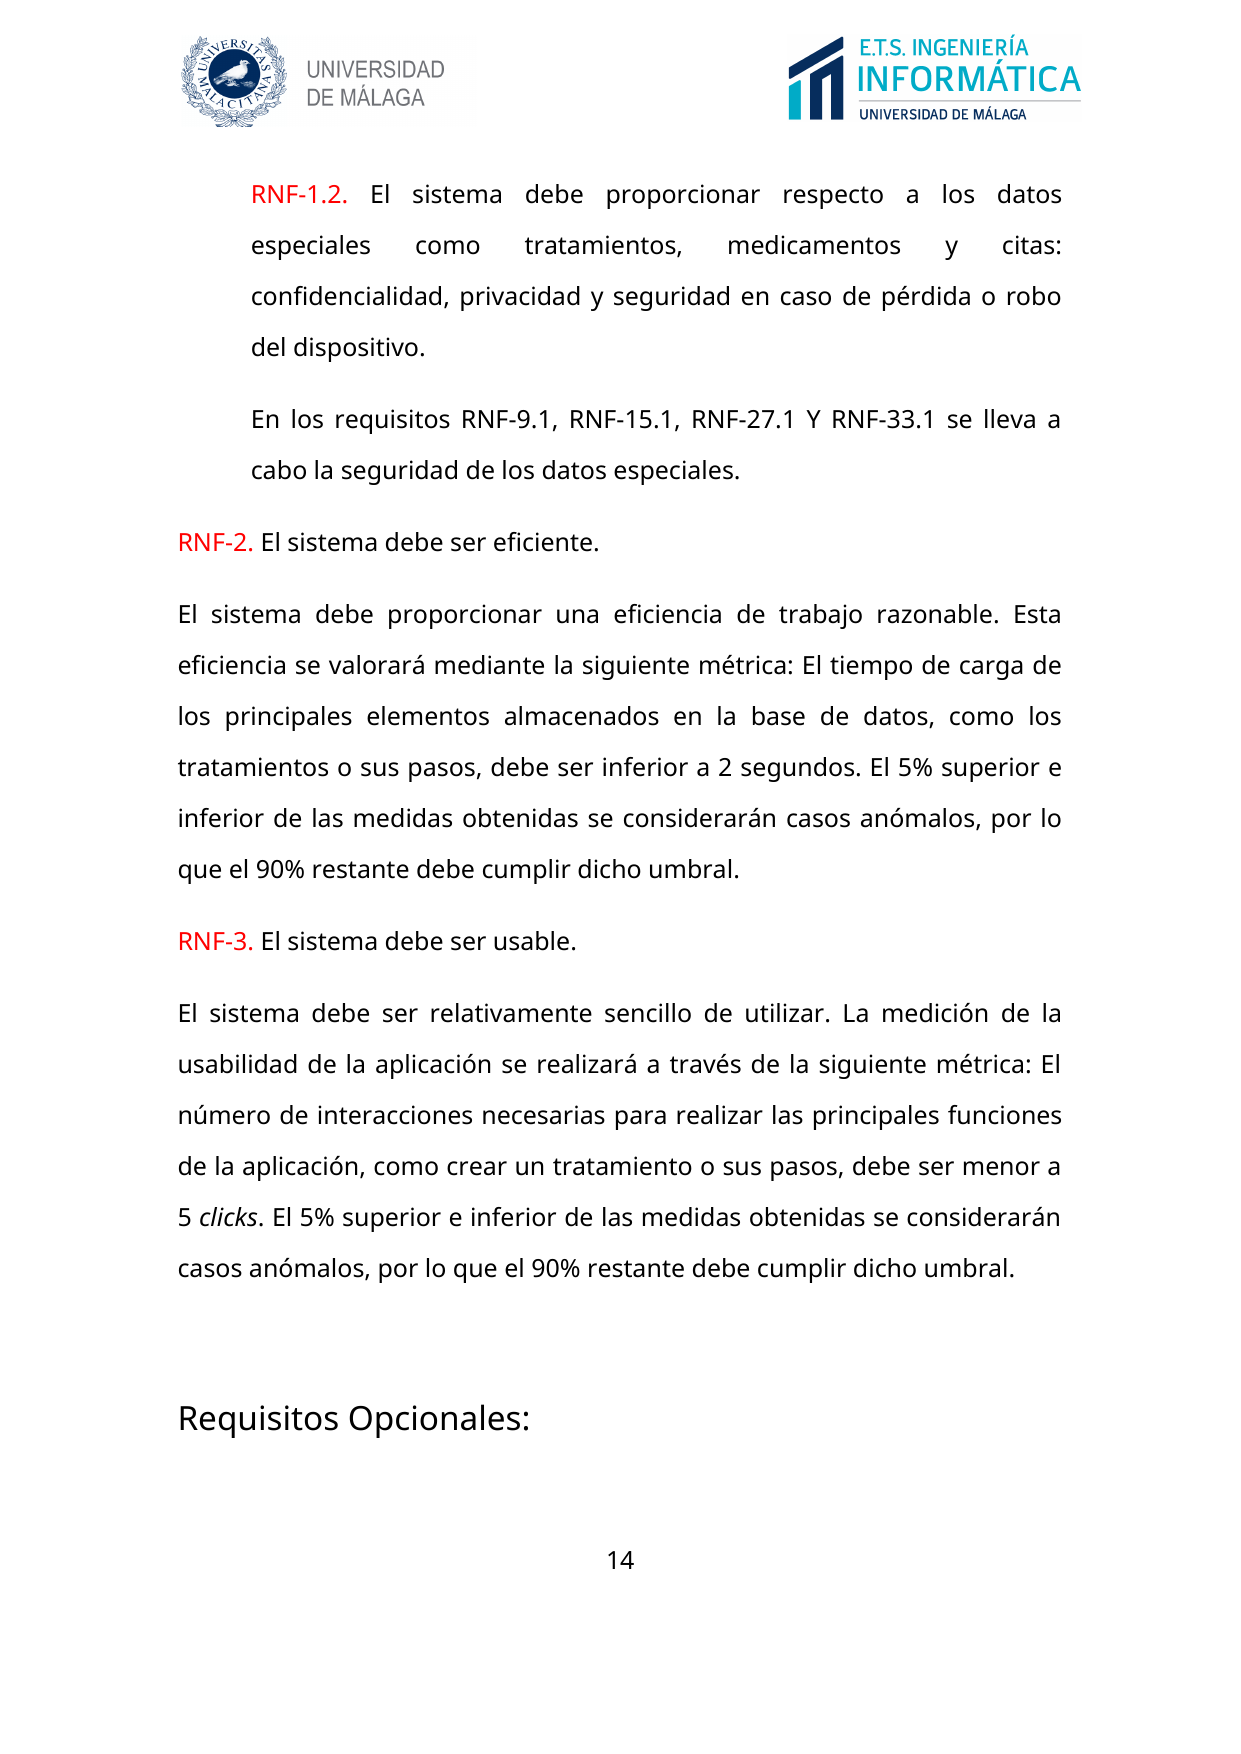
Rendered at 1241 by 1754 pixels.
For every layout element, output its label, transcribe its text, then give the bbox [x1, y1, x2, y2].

picture [786, 34, 1083, 122]
text El sistema debe ser relativamente sencillo de utilizar. La medición de la usabilidad de la aplicación se realizará a través de la siguiente métrica: El número de interacciones necesarias para realizar las principales funciones de la aplicación, como crear un tratamiento o sus pasos, debe ser menor a 5 clicks. El 5% superior e inferior de las medidas obtenidas se considerarán casos anómalos, por lo que el 90% restante debe cumplir dicho umbral. [177, 996, 1063, 1285]
text El sistema debe proporcionar una eficiencia de trabajo razonable. Esta eficiencia se valorará mediante la siguiente métrica: El tiempo de carga de los principales elementos almacenados en la base de datos, como los tratamientos o sus pasos, debe ser inferior a 2 segundos. El 5% superior e inferior de las medidas obtenidas se considerarán casos anómalos, por lo que el 90% restante debe cumplir dicho umbral. [177, 597, 1063, 886]
picture [180, 35, 477, 127]
text En los requisitos RNF-9.1, RNF-15.1, RNF-27.1 Y RNF-33.1 se lleva a cabo la seguridad de los datos especiales. [251, 402, 1063, 487]
text Requisitos Opcionales: [177, 1395, 1063, 1440]
text RNF-2. El sistema debe ser eficiente. [177, 525, 1063, 559]
text RNF-1.2. El sistema debe proporcionar respecto a los datos especiales como tratamientos, medicamentos y citas: confidencialidad, privacidad y seguridad en caso de pérdida o robo del dispositivo. [251, 177, 1063, 364]
text RNF-3. El sistema debe ser usable. [177, 924, 1063, 958]
